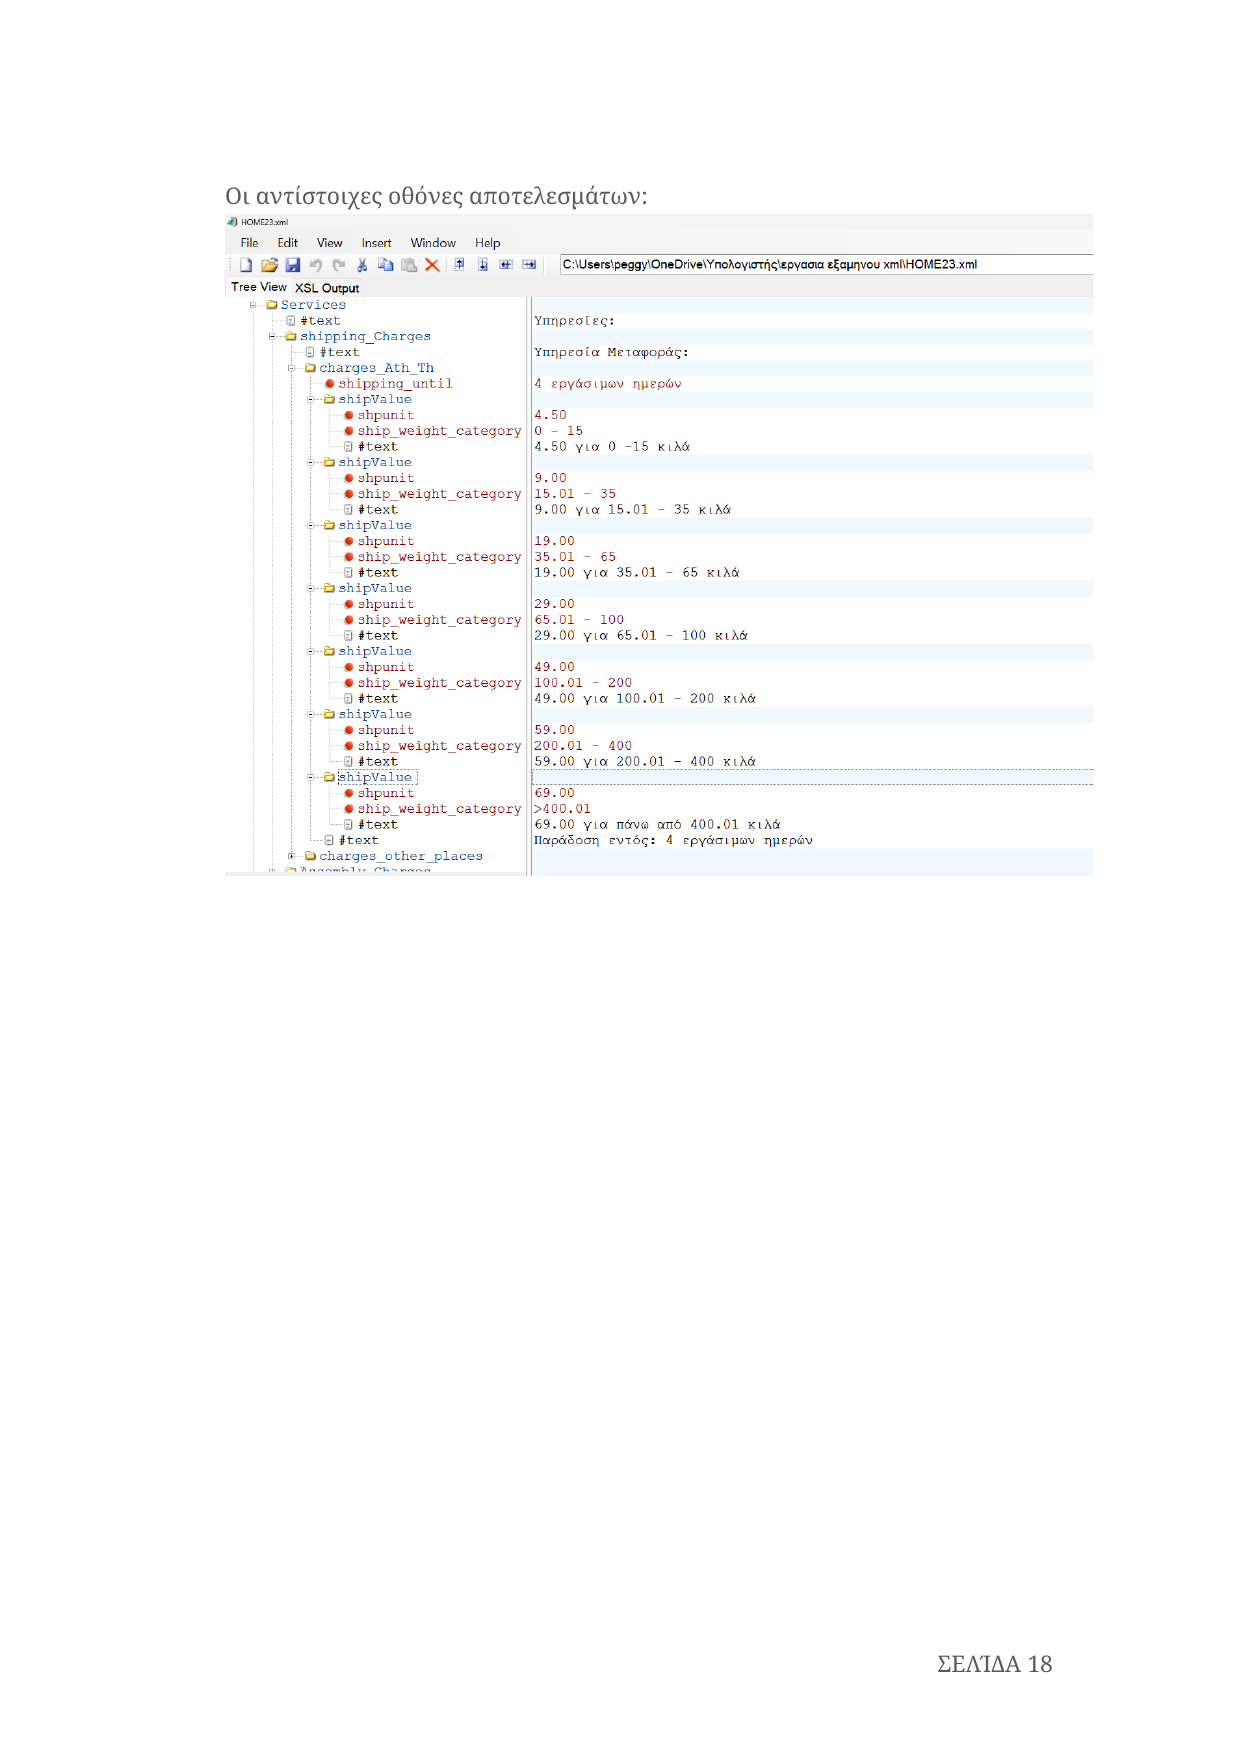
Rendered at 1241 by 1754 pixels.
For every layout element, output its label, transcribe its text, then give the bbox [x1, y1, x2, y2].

picture [225, 214, 1094, 876]
text Οι αντίστοιχες οθόνες αποτελεσμάτων: [225, 180, 1053, 214]
